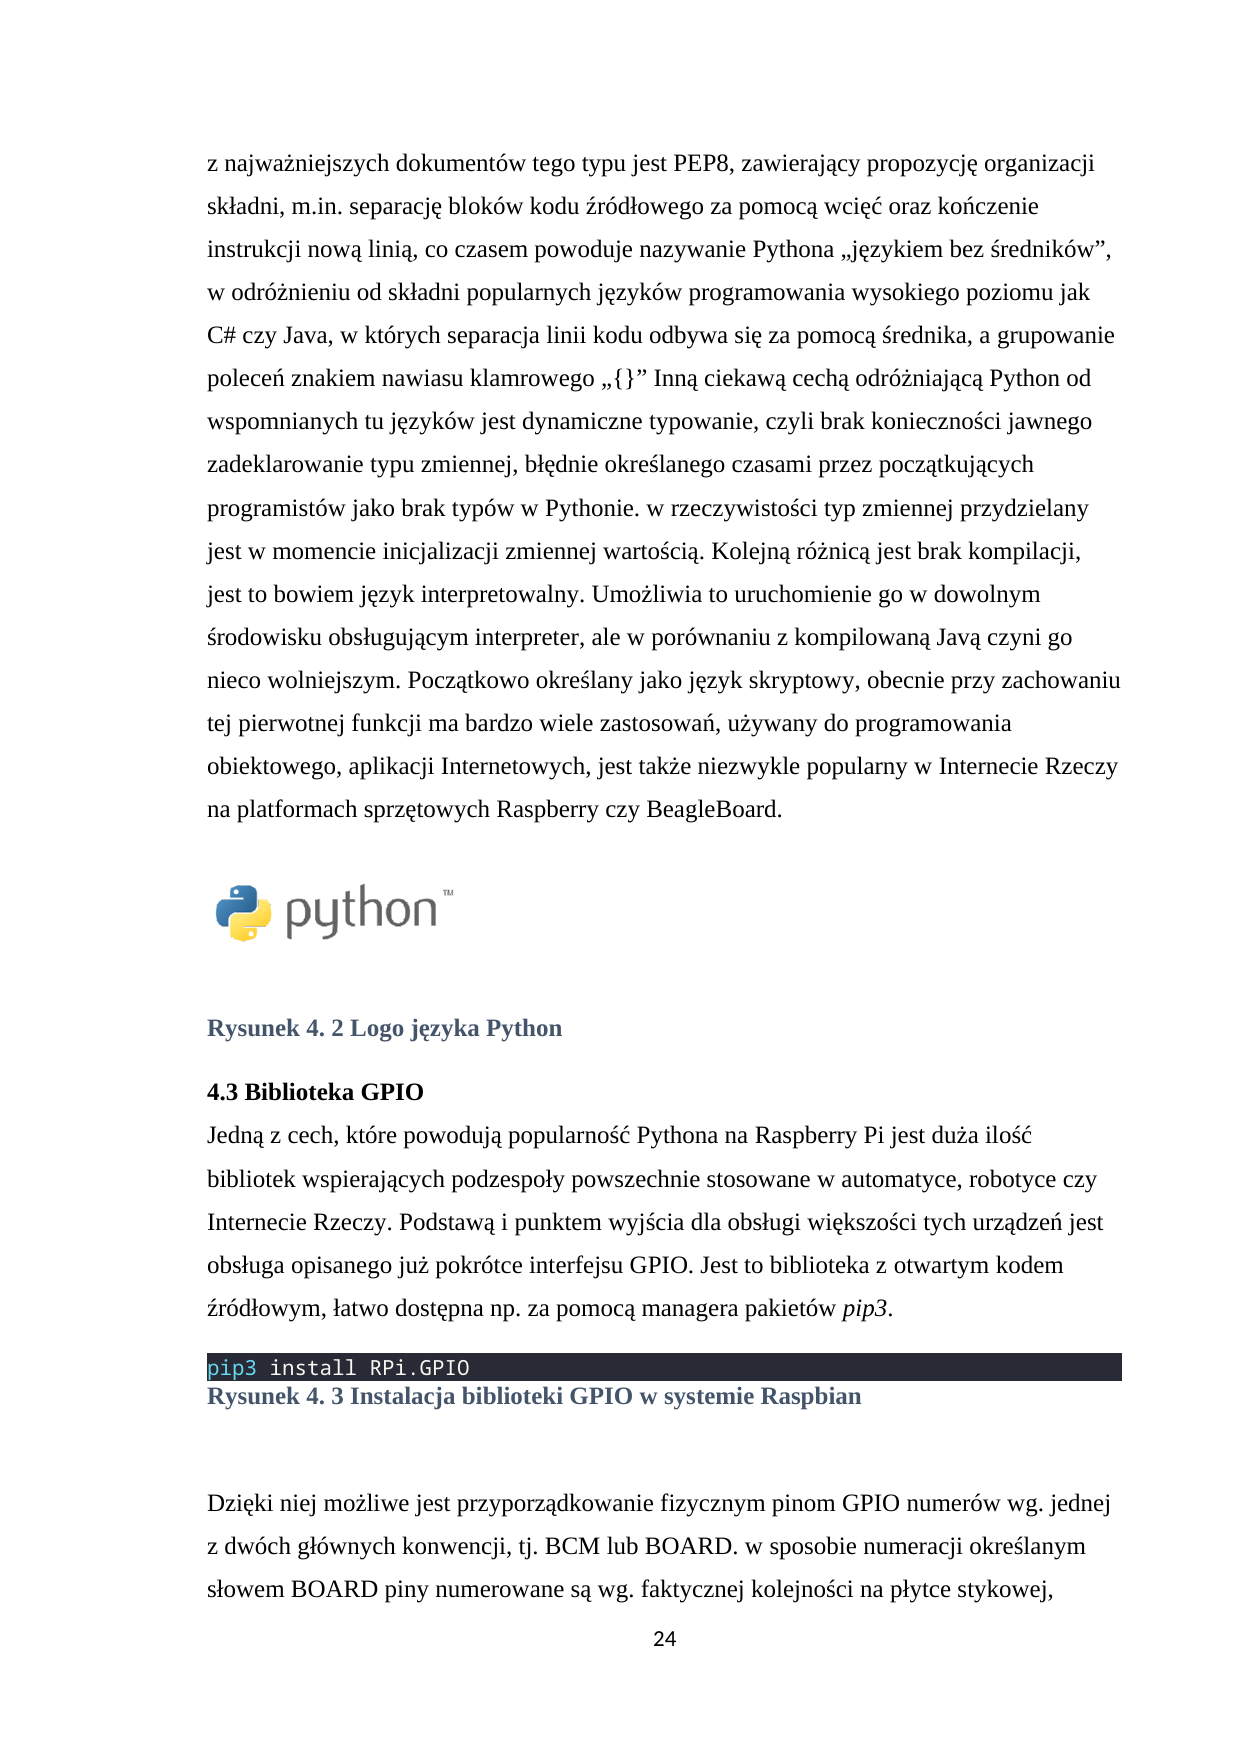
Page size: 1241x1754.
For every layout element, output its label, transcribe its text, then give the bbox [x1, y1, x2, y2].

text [207, 148, 1122, 823]
picture [206, 854, 462, 983]
text Rysunek 4. 3 Instalacja biblioteki GPIO w systemie Raspbian [207, 1381, 1122, 1410]
text pip3 install RPi.GPIO [207, 1353, 1122, 1381]
text Jedną z cech, które powodują popularność Pythona na Raspberry Pi jest duża ilość bibliotek wspierających podzespoły powszechnie stosowane w automatyce, robotyce czy Internecie Rzeczy. Podstawą i punktem wyjścia dla obsługi większości tych urządzeń jest obsługa opisanego już pokrótce interfejsu GPIO. Jest to biblioteka z otwartym kodem źródłowym, łatwo dostępna np. za pomocą managera pakietów pip3. [207, 1121, 1122, 1322]
text Rysunek 4. 2 Logo języka Python [207, 1013, 1122, 1042]
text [207, 1445, 1122, 1603]
subtitle 4.3 Biblioteka GPIO [207, 1077, 1122, 1106]
